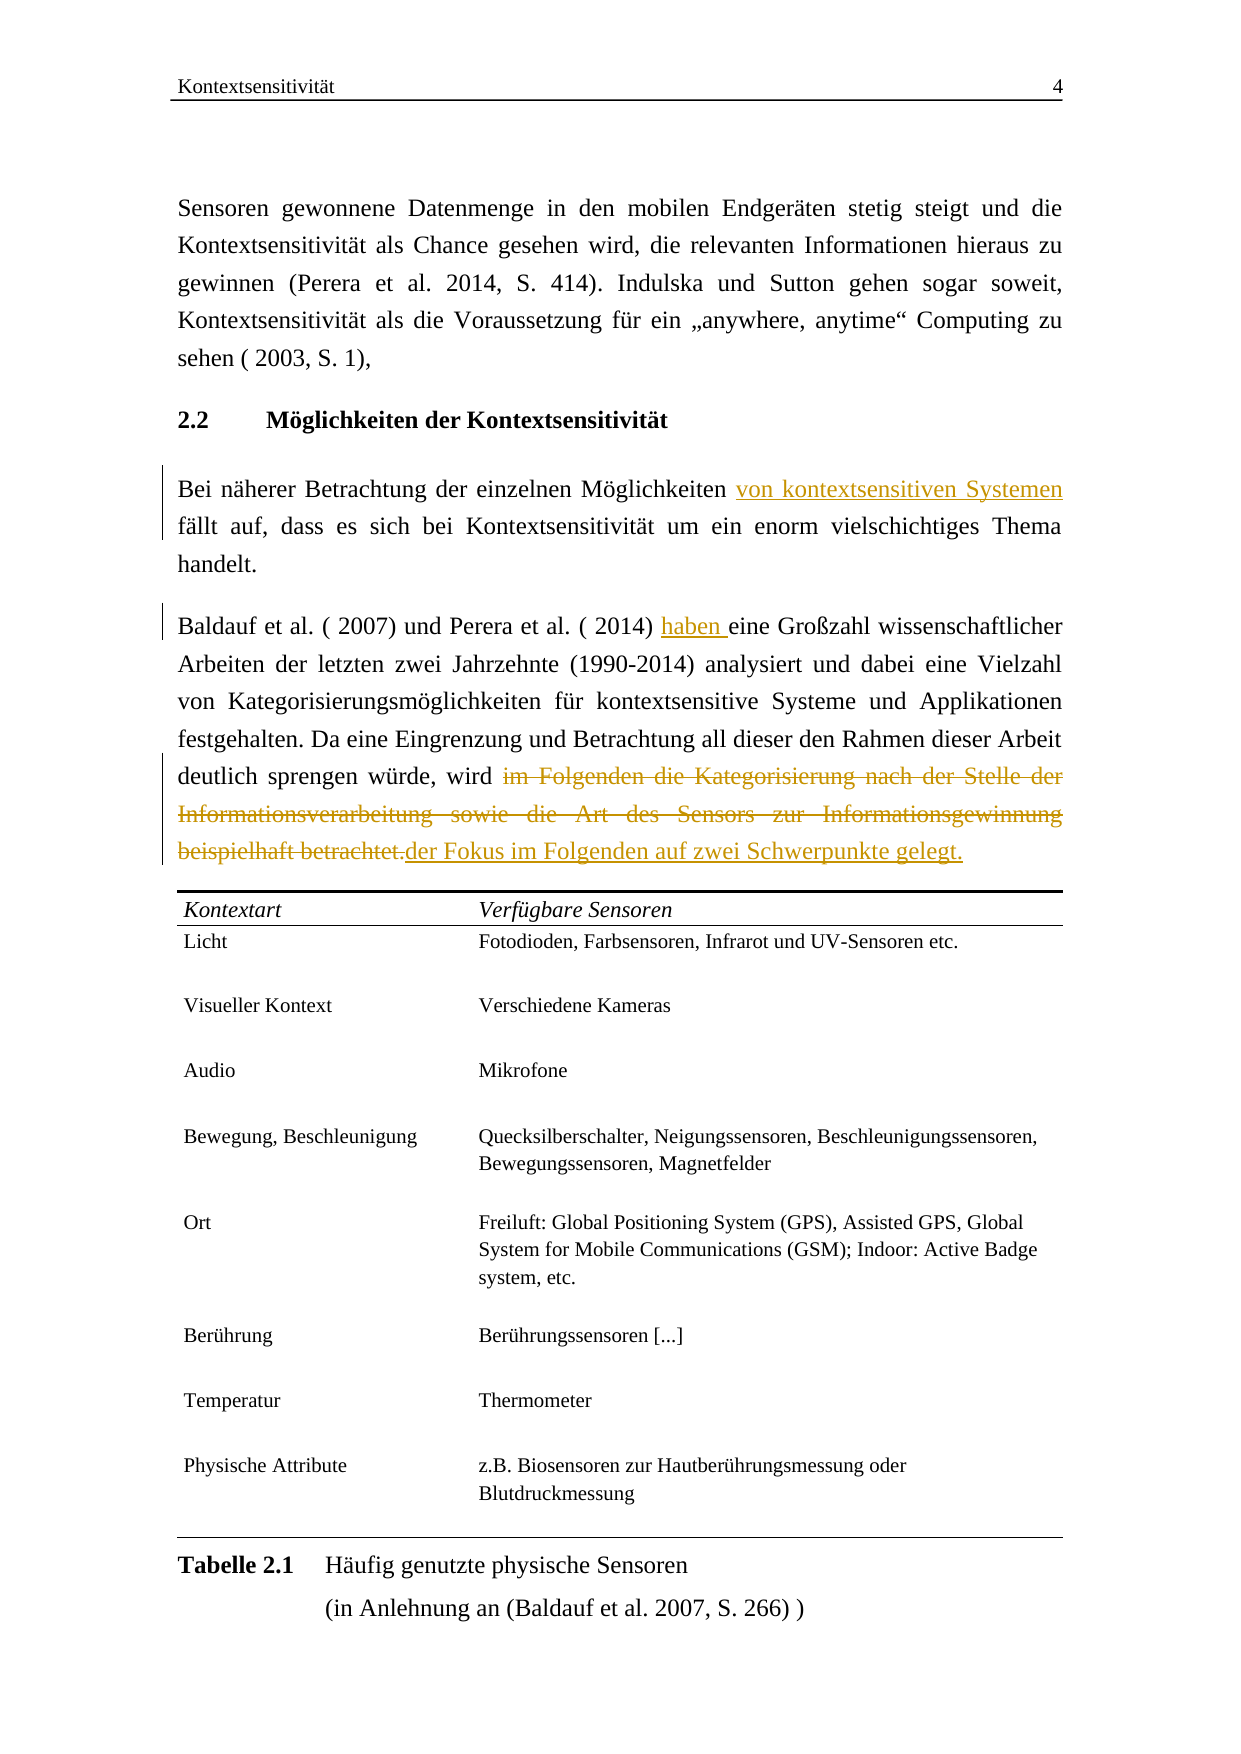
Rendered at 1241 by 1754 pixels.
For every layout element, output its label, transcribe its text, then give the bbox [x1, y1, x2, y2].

table_header Kontextart [177, 893, 472, 925]
table_cell Visueller Kontext [177, 990, 472, 1056]
table_cell Verschiedene Kameras [473, 990, 1063, 1056]
table_cell Temperatur [177, 1385, 472, 1451]
table_cell Bewegung, Beschleunigung [177, 1121, 472, 1207]
table_cell Freiluft: Global Positioning System (GPS), Assisted GPS, Global System for Mobile Communications (GSM); Indoor: Active Badge system, etc. [473, 1207, 1063, 1320]
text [177, 184, 1063, 372]
table_cell Thermometer [473, 1385, 1063, 1451]
table_cell Physische Attribute [177, 1451, 472, 1537]
table_cell z.B. Biosensoren zur Hautberührungsmessung oder Blutdruckmessung [473, 1451, 1063, 1537]
text Tabelle 2.1 Häufig genutzte physische Sensoren (in Anlehnung an (Baldauf et al. 2007, S. 266) ) [177, 1550, 1063, 1622]
table_cell Berührungssensoren [...] [473, 1320, 1063, 1385]
table_cell Quecksilberschalter, Neigungssensoren, Beschleunigungssensoren, Bewegungssensoren, Magnetfelder [473, 1121, 1063, 1207]
table_cell Mikrofone [473, 1056, 1063, 1121]
text Baldauf et al. ( 2007) und Perera et al. ( 2014) eine Großzahl wissenschaftlicher Arbeiten der letzten zwei Jahrzehnte (1990-2014) analysiert und dabei eine Vielzahl von Kategorisierungsmöglichkeiten für kontextsensitive Systeme und Applikationen festgehalten. Da eine Eingrenzung und Betrachtung all dieser den Rahmen dieser Arbeit deutlich sprengen würde, wird [177, 815, 1063, 865]
text Baldauf et al. ( 2007) und Perera et al. ( 2014) eine Großzahl wissenschaftlicher Arbeiten der letzten zwei Jahrzehnte (1990-2014) analysiert und dabei eine Vielzahl von Kategorisierungsmöglichkeiten für kontextsensitive Systeme und Applikationen festgehalten. Da eine Eingrenzung und Betrachtung all dieser den Rahmen dieser Arbeit deutlich sprengen würde, wird [177, 602, 1063, 814]
table_cell Fotodioden, Farbsensoren, Infrarot und UV-Sensoren etc. [473, 926, 1063, 990]
subtitle Möglichkeiten der Kontextsensitivität [177, 405, 1063, 434]
table_header Verfügbare Sensoren [473, 893, 1063, 925]
table_cell Audio [177, 1056, 472, 1121]
table_cell Licht [177, 926, 472, 990]
table_cell Berührung [177, 1320, 472, 1385]
table_cell Ort [177, 1207, 472, 1320]
text Bei näherer Betrachtung der einzelnen Möglichkeiten fällt auf, dass es sich bei Kontextsensitivität um ein enorm vielschichtiges Thema handelt. [177, 465, 1063, 577]
